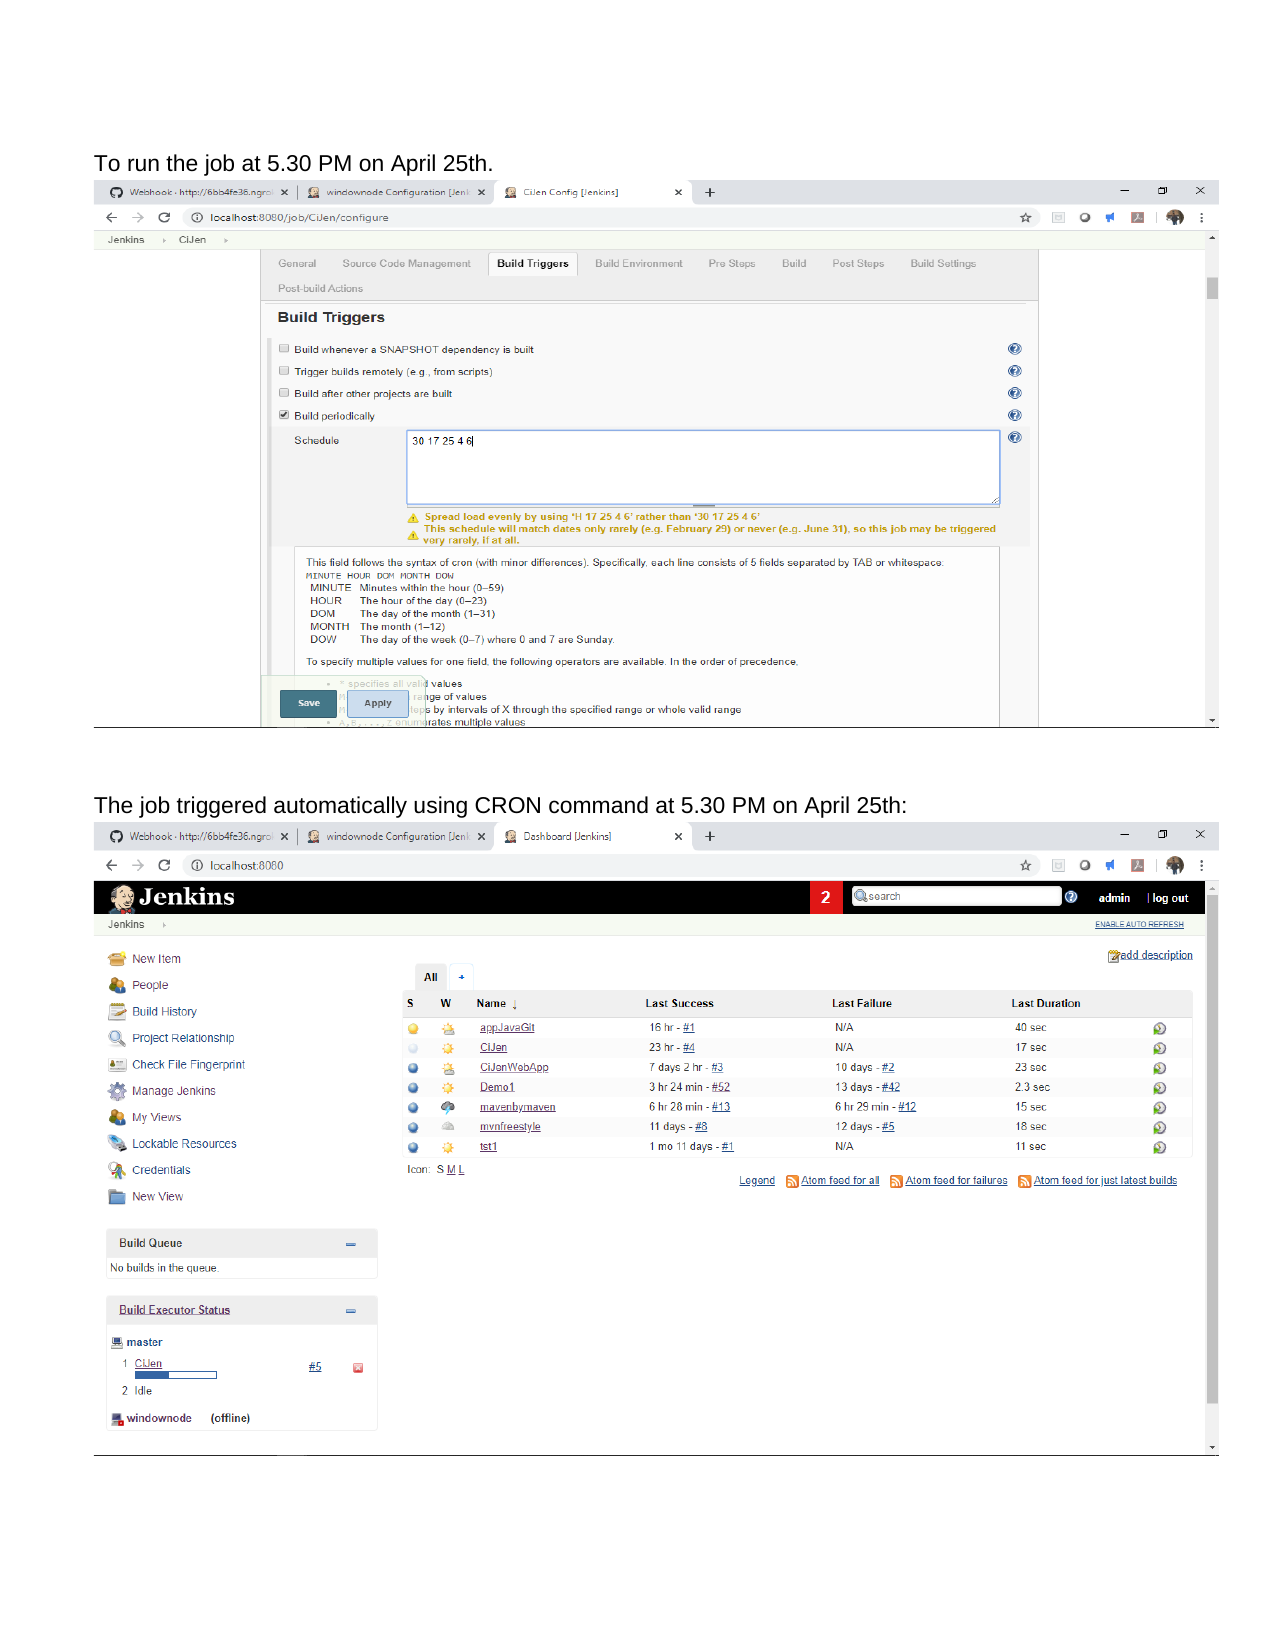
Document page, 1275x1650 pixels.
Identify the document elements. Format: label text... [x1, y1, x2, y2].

text To run the job at 5.30 PM on April 25th. [94, 150, 1275, 176]
picture [93, 180, 1219, 728]
picture [93, 822, 1219, 1456]
